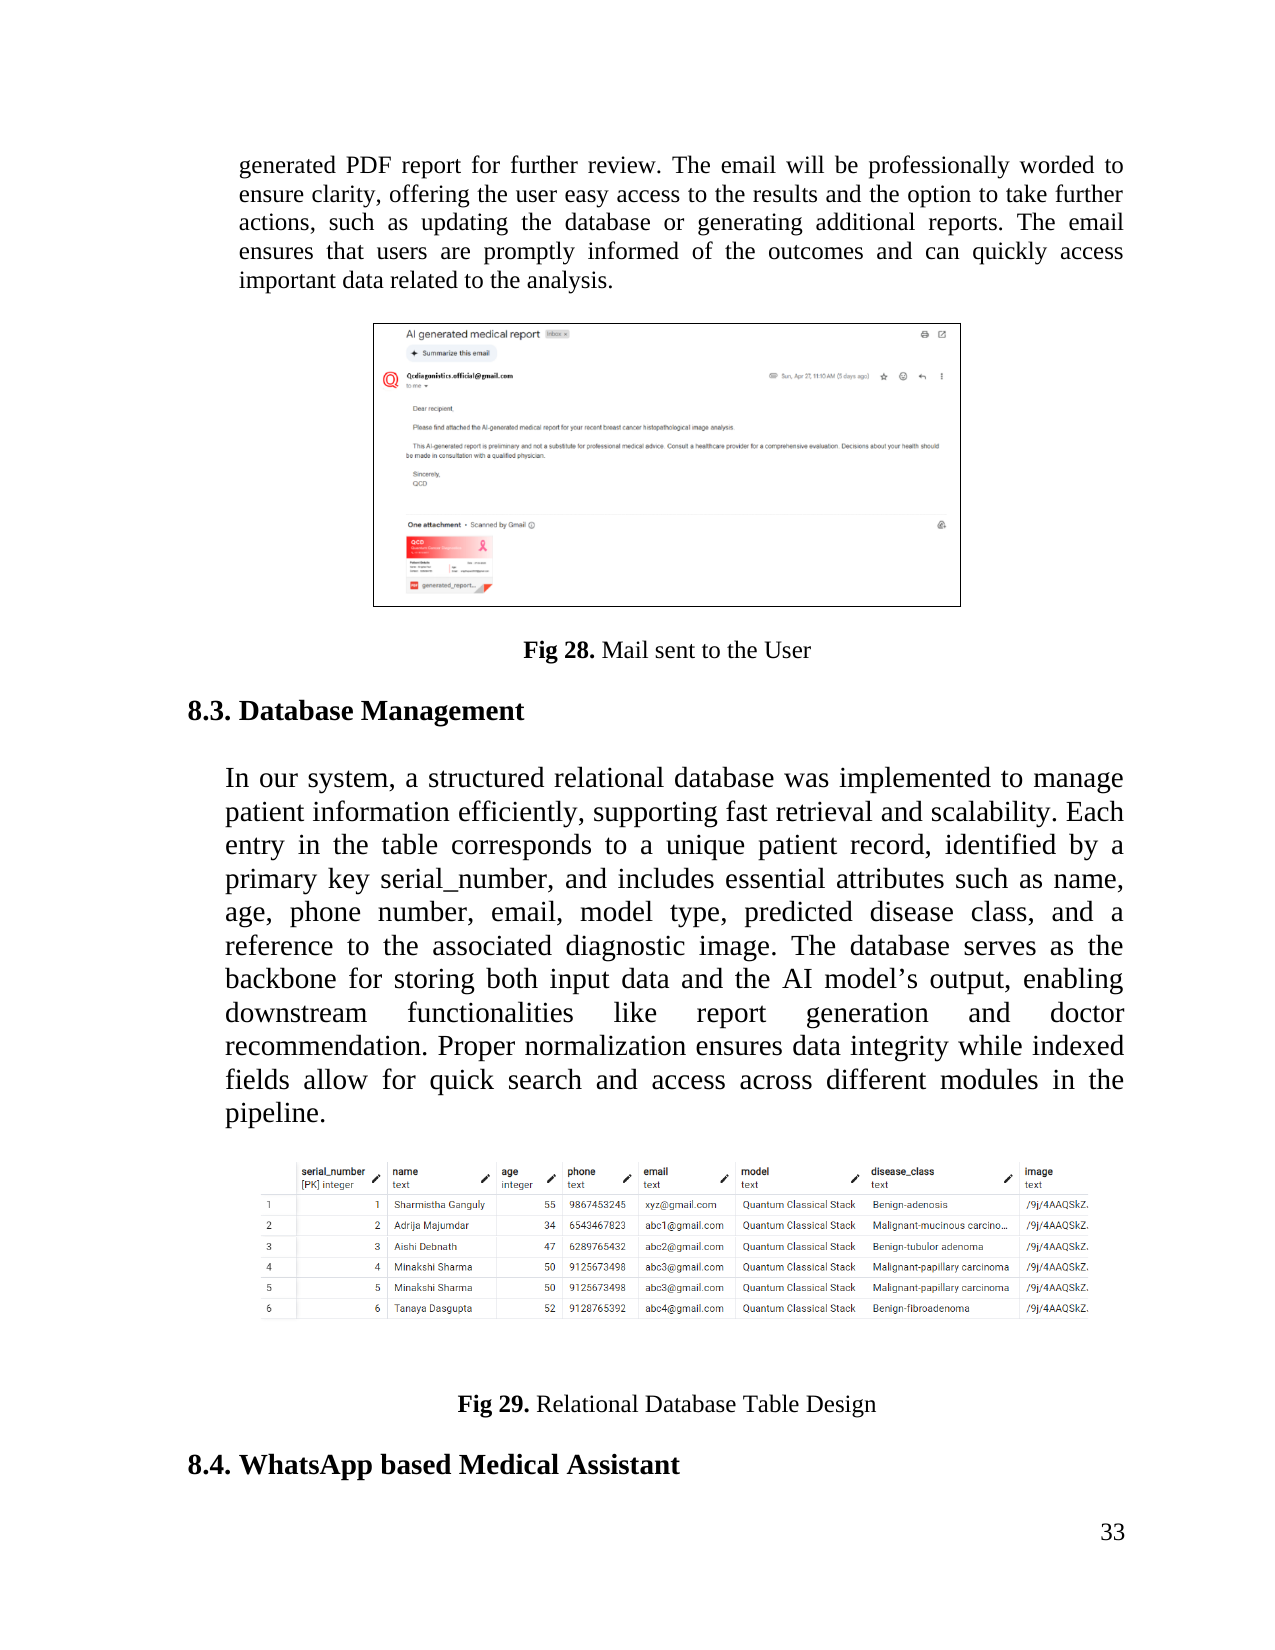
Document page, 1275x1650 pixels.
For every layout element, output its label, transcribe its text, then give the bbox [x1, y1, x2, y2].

text 8.4. WhatsApp based Medical Assistant [187, 1447, 1125, 1481]
text In our system, a structured relational database was implemented to manage patient information efficiently, supporting fast retrieval and scalability. Each entry in the table corresponds to a unique patient record, identified by a primary key serial_number, and includes essential attributes such as name, age, phone number, email, model type, predicted disease class, and a reference to the associated diagnostic image. The database serves as the backbone for storing both input data and the AI model’s output, enabling downstream functionalities like report generation and doctor recommendation. Proper normalization ensures data integrity while indexed fields allow for quick search and access across different modules in the pipeline. [225, 760, 1125, 1129]
picture [260, 1162, 1089, 1356]
list Fig 28. Mail sent to the User [209, 636, 1125, 664]
picture [374, 324, 960, 606]
list Fig 29. Relational Database Table Design [209, 1389, 1125, 1418]
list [239, 150, 1125, 294]
text 8.3. Database Management [187, 693, 1125, 727]
